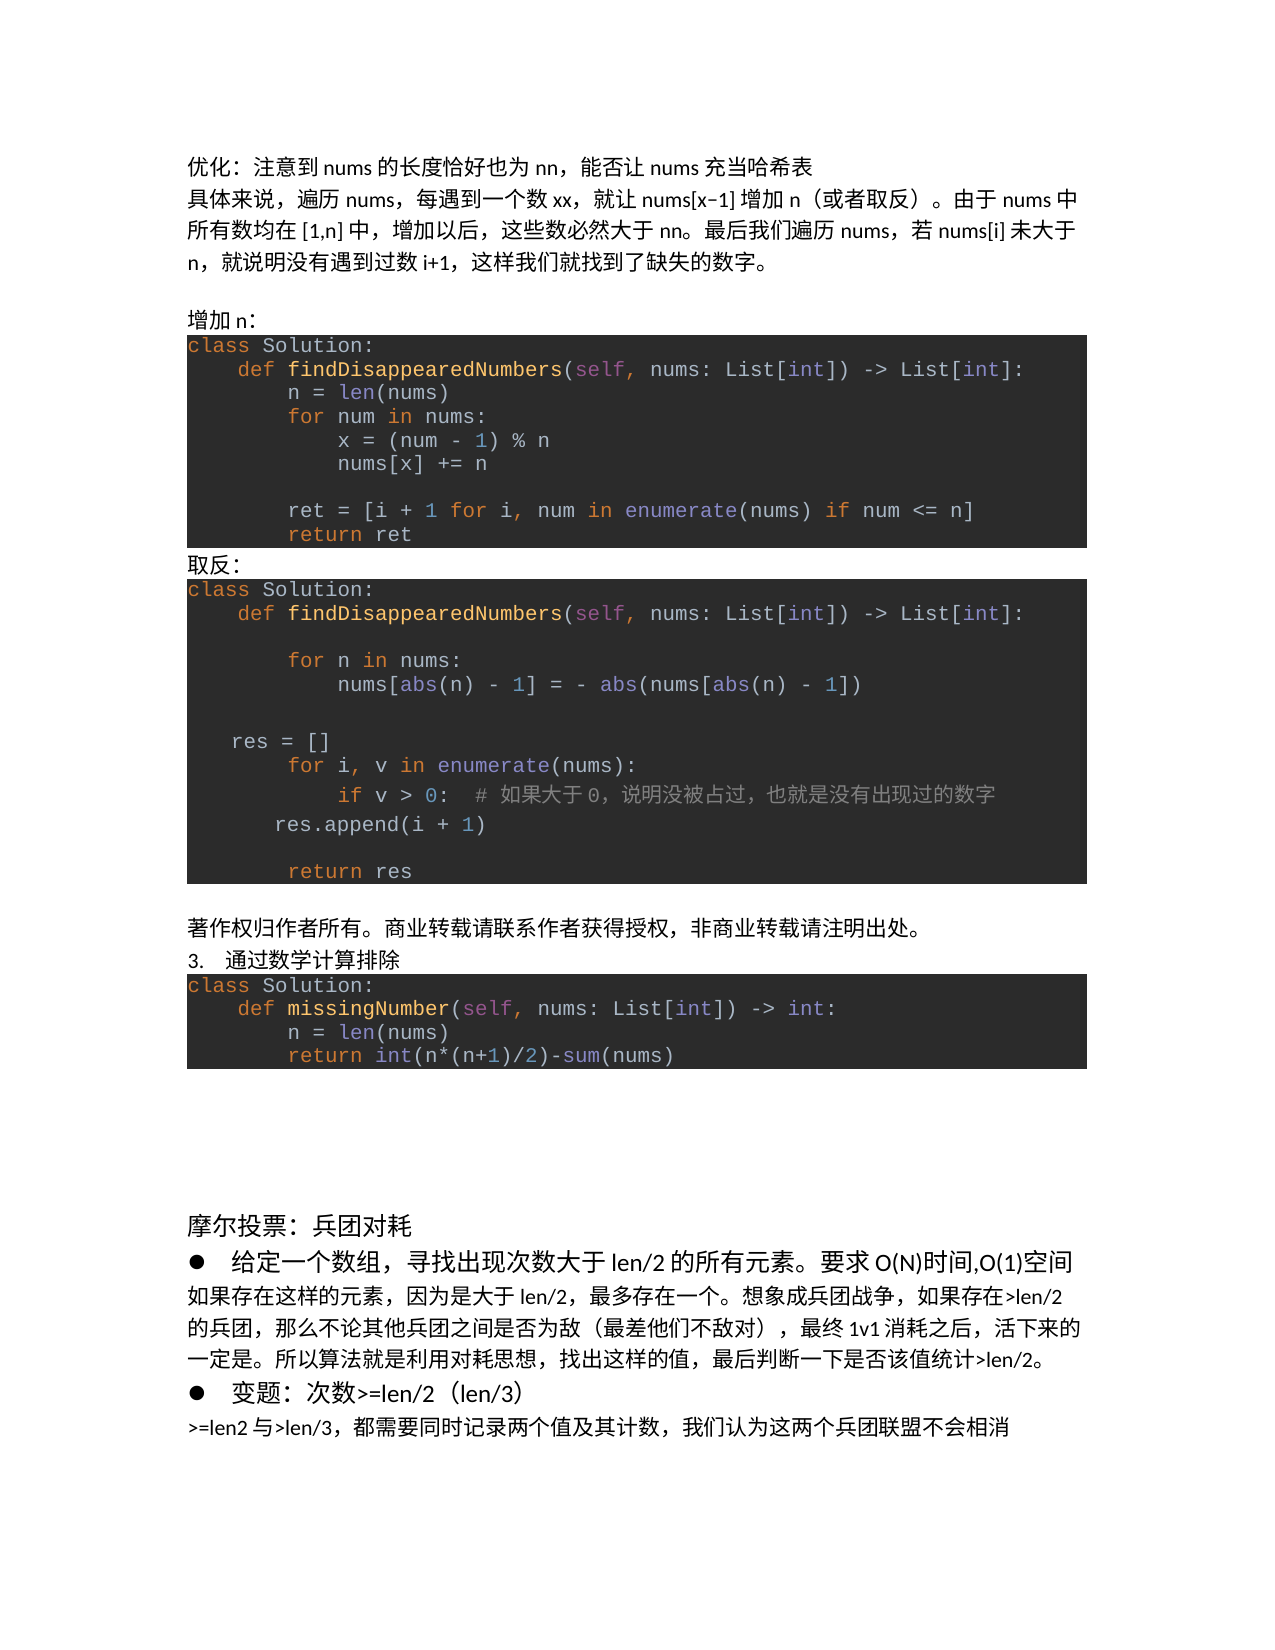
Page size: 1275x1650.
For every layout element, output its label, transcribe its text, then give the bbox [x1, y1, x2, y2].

list 变题：次数>=len/2（len/3） [187, 1374, 1087, 1410]
text 具体来说，遍历 nums，每遇到一个数 xx，就让nums[x−1] 增加 n（或者取反）。由于 nums 中所有数均在 [1,n] 中，增加以后，这些数必然大于 nn。最后我们遍历 nums，若 nums[i] 未大于n，就说明没有遇到过数 i+1，这样我们就找到了缺失的数字。 [187, 182, 1087, 277]
text class Solution: def missingNumber(self, nums: List[int]) -> int: n = len(nums) return int(n*(n+1)/2)-sum(nums) [187, 974, 1087, 1069]
text 取反： [187, 548, 1087, 579]
text 优化：注意到nums 的长度恰好也为 nn，能否让nums 充当哈希表 [187, 150, 1087, 182]
text 摩尔投票：兵团对耗 [187, 1206, 1087, 1243]
text >=len2与>len/3，都需要同时记录两个值及其计数，我们认为这两个兵团联盟不会相消 [187, 1410, 1087, 1442]
list 通过数学计算排除 [187, 943, 1087, 974]
text class Solution: def findDisappearedNumbers(self, nums: List[int]) -> List[int]: for n in nums: nums[abs(n) - 1] = - abs(nums[abs(n) - 1]) res = [] for i, v in enumerate(nums): if v > 0: # 如果大于0，说明没被占过，也就是没有出现过的数字 res.append(i + 1) return res [187, 579, 1087, 884]
text 如果存在这样的元素，因为是大于len/2，最多存在一个。想象成兵团战争，如果存在>len/2的兵团，那么不论其他兵团之间是否为敌（最差他们不敌对），最终1v1消耗之后，活下来的一定是。所以算法就是利用对耗思想，找出这样的值，最后判断一下是否该值统计>len/2。 [187, 1279, 1087, 1374]
text 增加n： [187, 303, 1087, 335]
text 著作权归作者所有。商业转载请联系作者获得授权，非商业转载请注明出处。 [187, 911, 1087, 943]
text class Solution: def findDisappearedNumbers(self, nums: List[int]) -> List[int]: n = len(nums) for num in nums: x = (num - 1) % n nums[x] += n ret = [i + 1 for i, num in enumerate(nums) if num <= n] return ret [187, 335, 1087, 548]
list 给定一个数组，寻找出现次数大于len/2的所有元素。要求O(N)时间,O(1)空间 [187, 1243, 1087, 1279]
